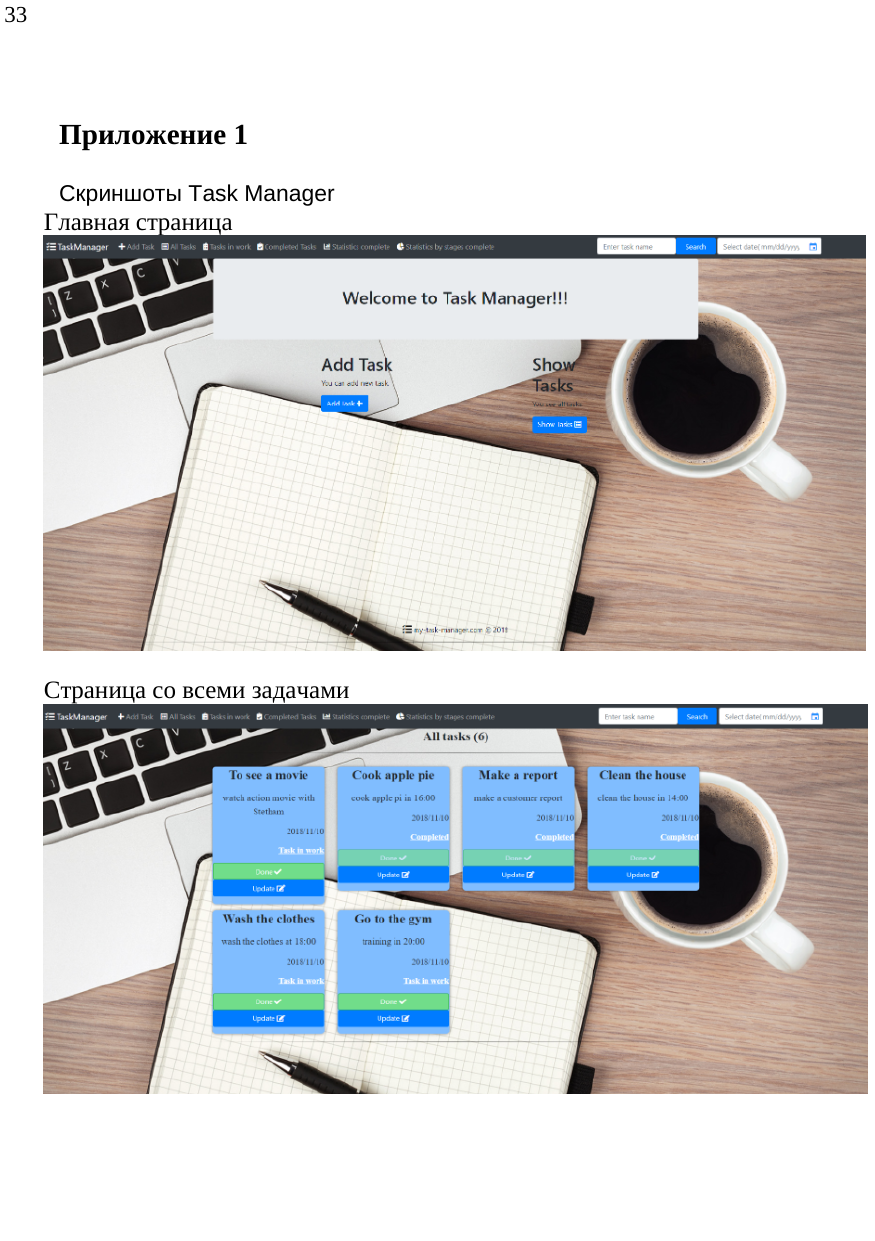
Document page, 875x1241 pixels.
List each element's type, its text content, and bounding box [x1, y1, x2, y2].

subtitle Скриншоты Task Manager [59, 180, 866, 207]
subtitle Главная страница [44, 207, 866, 235]
picture [43, 235, 866, 652]
subtitle Приложение 1 [59, 117, 866, 151]
picture [43, 704, 868, 1094]
text Страница со всеми задачами [44, 675, 866, 704]
